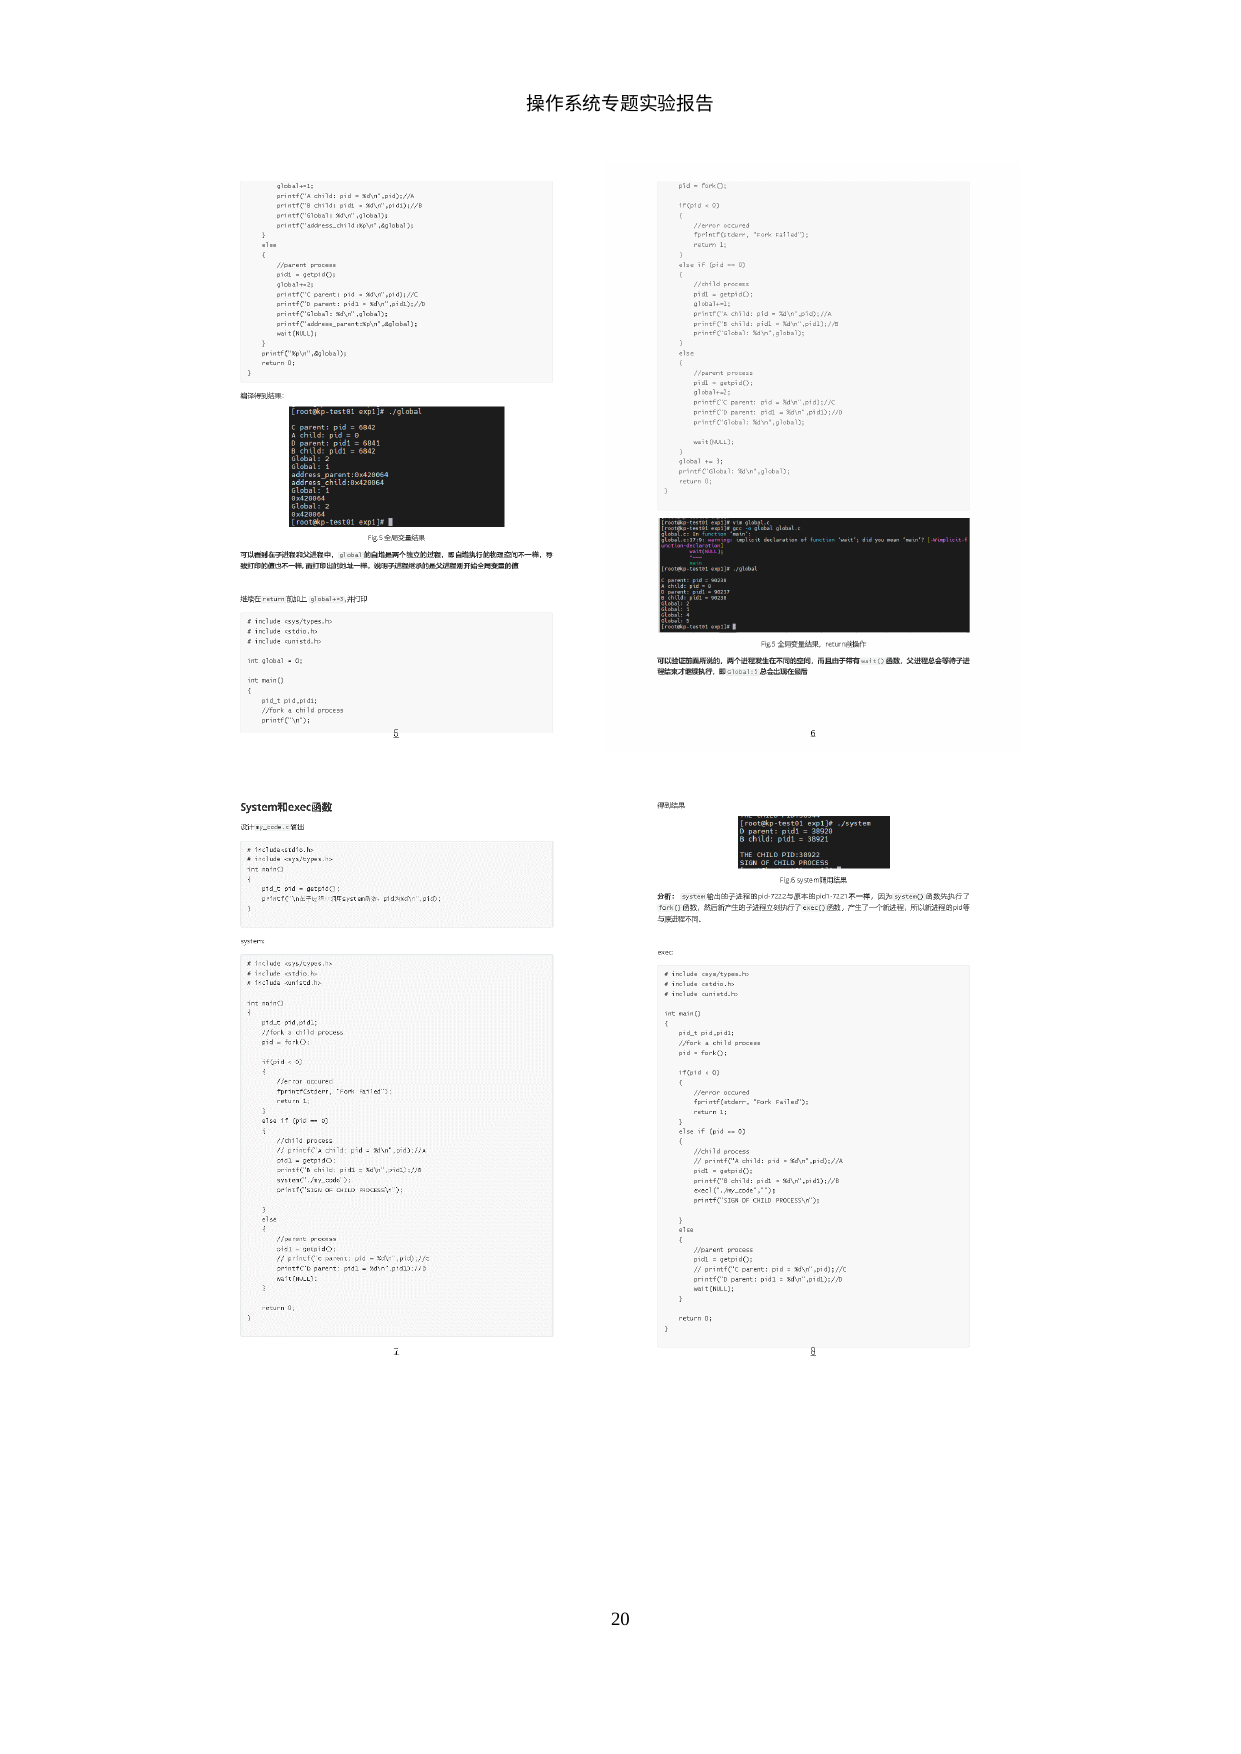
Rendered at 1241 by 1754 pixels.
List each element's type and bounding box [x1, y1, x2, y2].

picture [187, 162, 1022, 752]
picture [187, 779, 1022, 1370]
